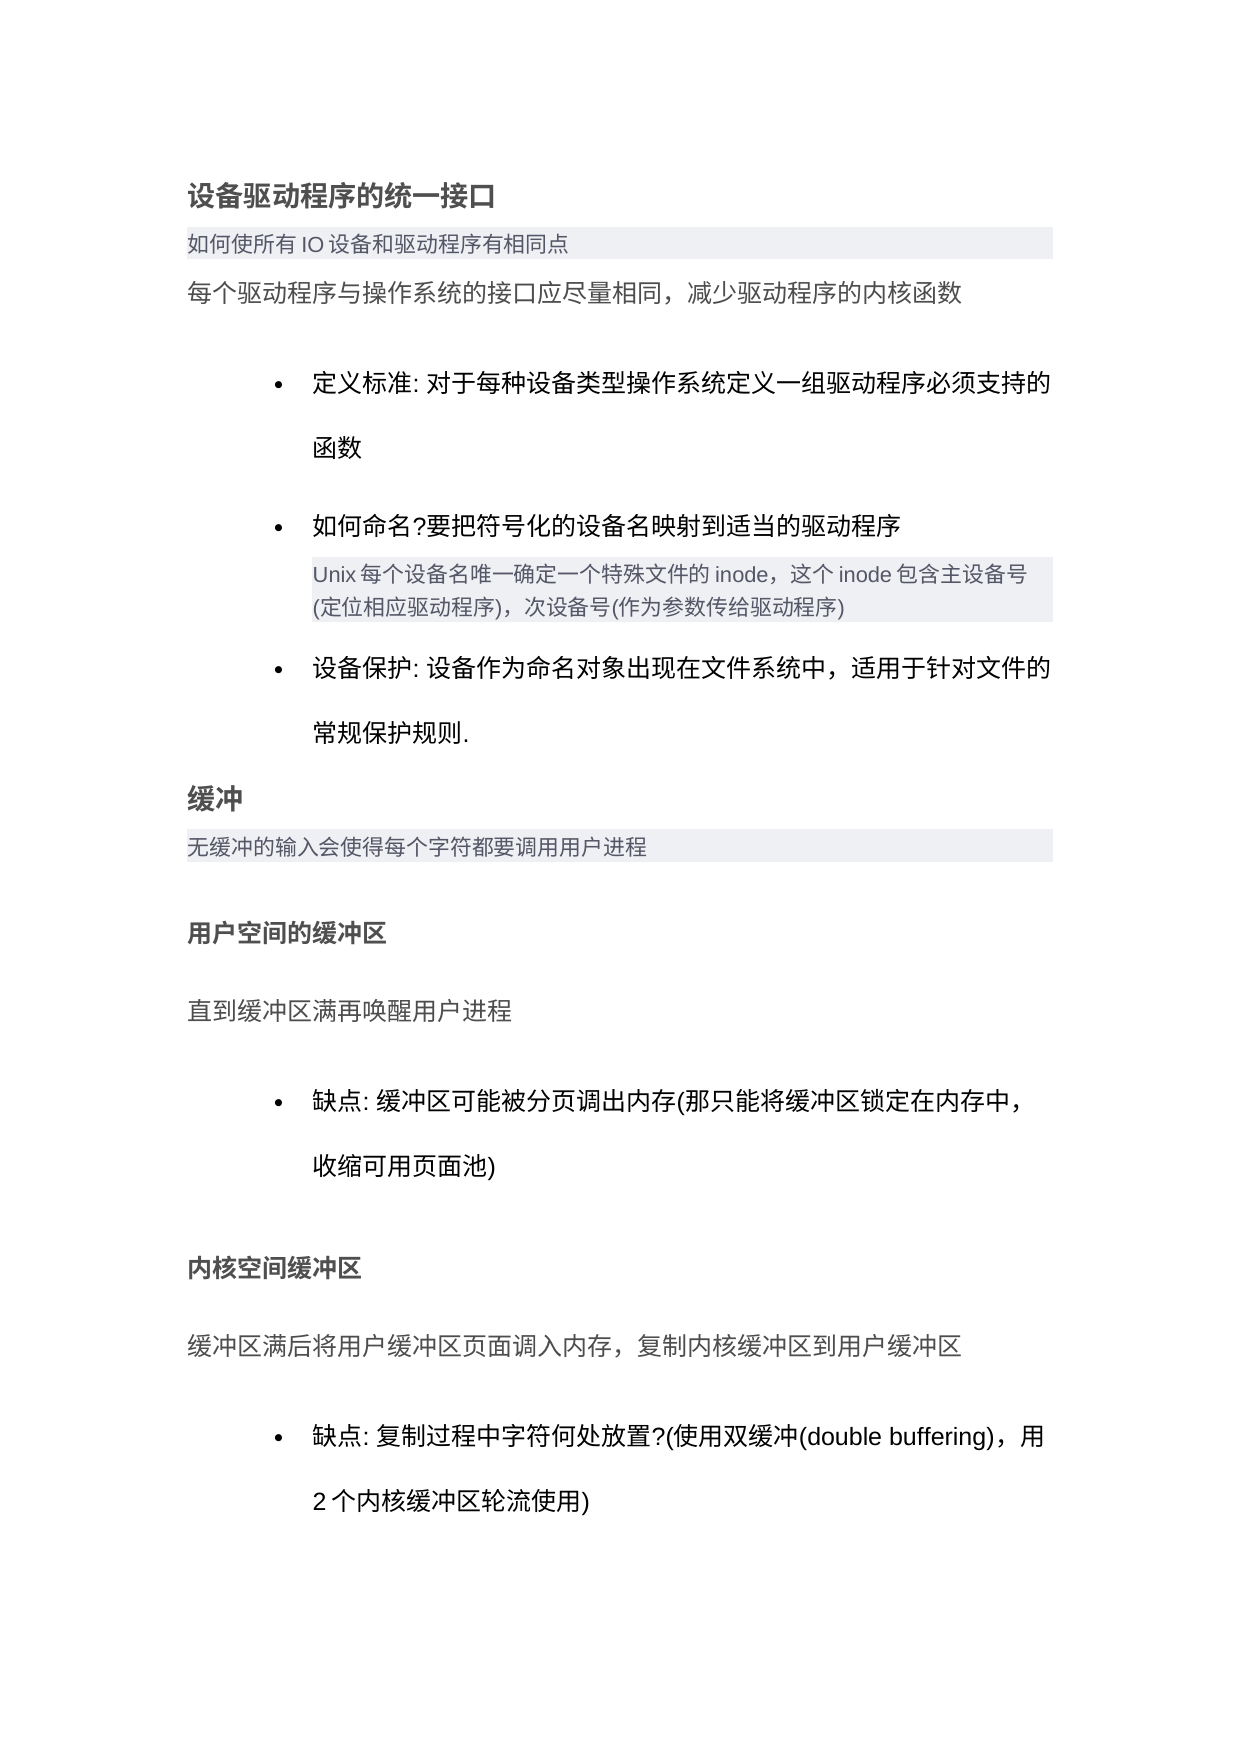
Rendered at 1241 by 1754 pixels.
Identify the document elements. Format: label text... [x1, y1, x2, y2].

text 每个驱动程序与操作系统的接口应尽量相同，减少驱动程序的内核函数 [187, 259, 1053, 324]
text Unix每个设备名唯一确定一个特殊文件的inode，这个inode包含主设备号(定位相应驱动程序)，次设备号(作为参数传给驱动程序) [312, 557, 1053, 622]
text 如何使所有IO设备和驱动程序有相同点 [187, 227, 1053, 259]
text 直到缓冲区满再唤醒用户进程 [187, 977, 1053, 1042]
list 缺点: 缓冲区可能被分页调出内存(那只能将缓冲区锁定在内存中，收缩可用页面池) [275, 1067, 1053, 1197]
list 设备保护: 设备作为命名对象出现在文件系统中，适用于针对文件的常规保护规则. [275, 634, 1053, 764]
text 用户空间的缓冲区 [187, 899, 1053, 964]
list 定义标准: 对于每种设备类型操作系统定义一组驱动程序必须支持的函数 [275, 349, 1053, 479]
text 设备驱动程序的统一接口 [187, 162, 1053, 227]
text 缓冲 [187, 764, 1053, 829]
list 缺点: 复制过程中字符何处放置?(使用双缓冲(double buffering)，用2个内核缓冲区轮流使用) [275, 1402, 1053, 1532]
text 内核空间缓冲区 [187, 1234, 1053, 1299]
text 无缓冲的输入会使得每个字符都要调用用户进程 [187, 829, 1053, 862]
text 缓冲区满后将用户缓冲区页面调入内存，复制内核缓冲区到用户缓冲区 [187, 1312, 1053, 1377]
list 如何命名?要把符号化的设备名映射到适当的驱动程序 [275, 492, 1053, 557]
